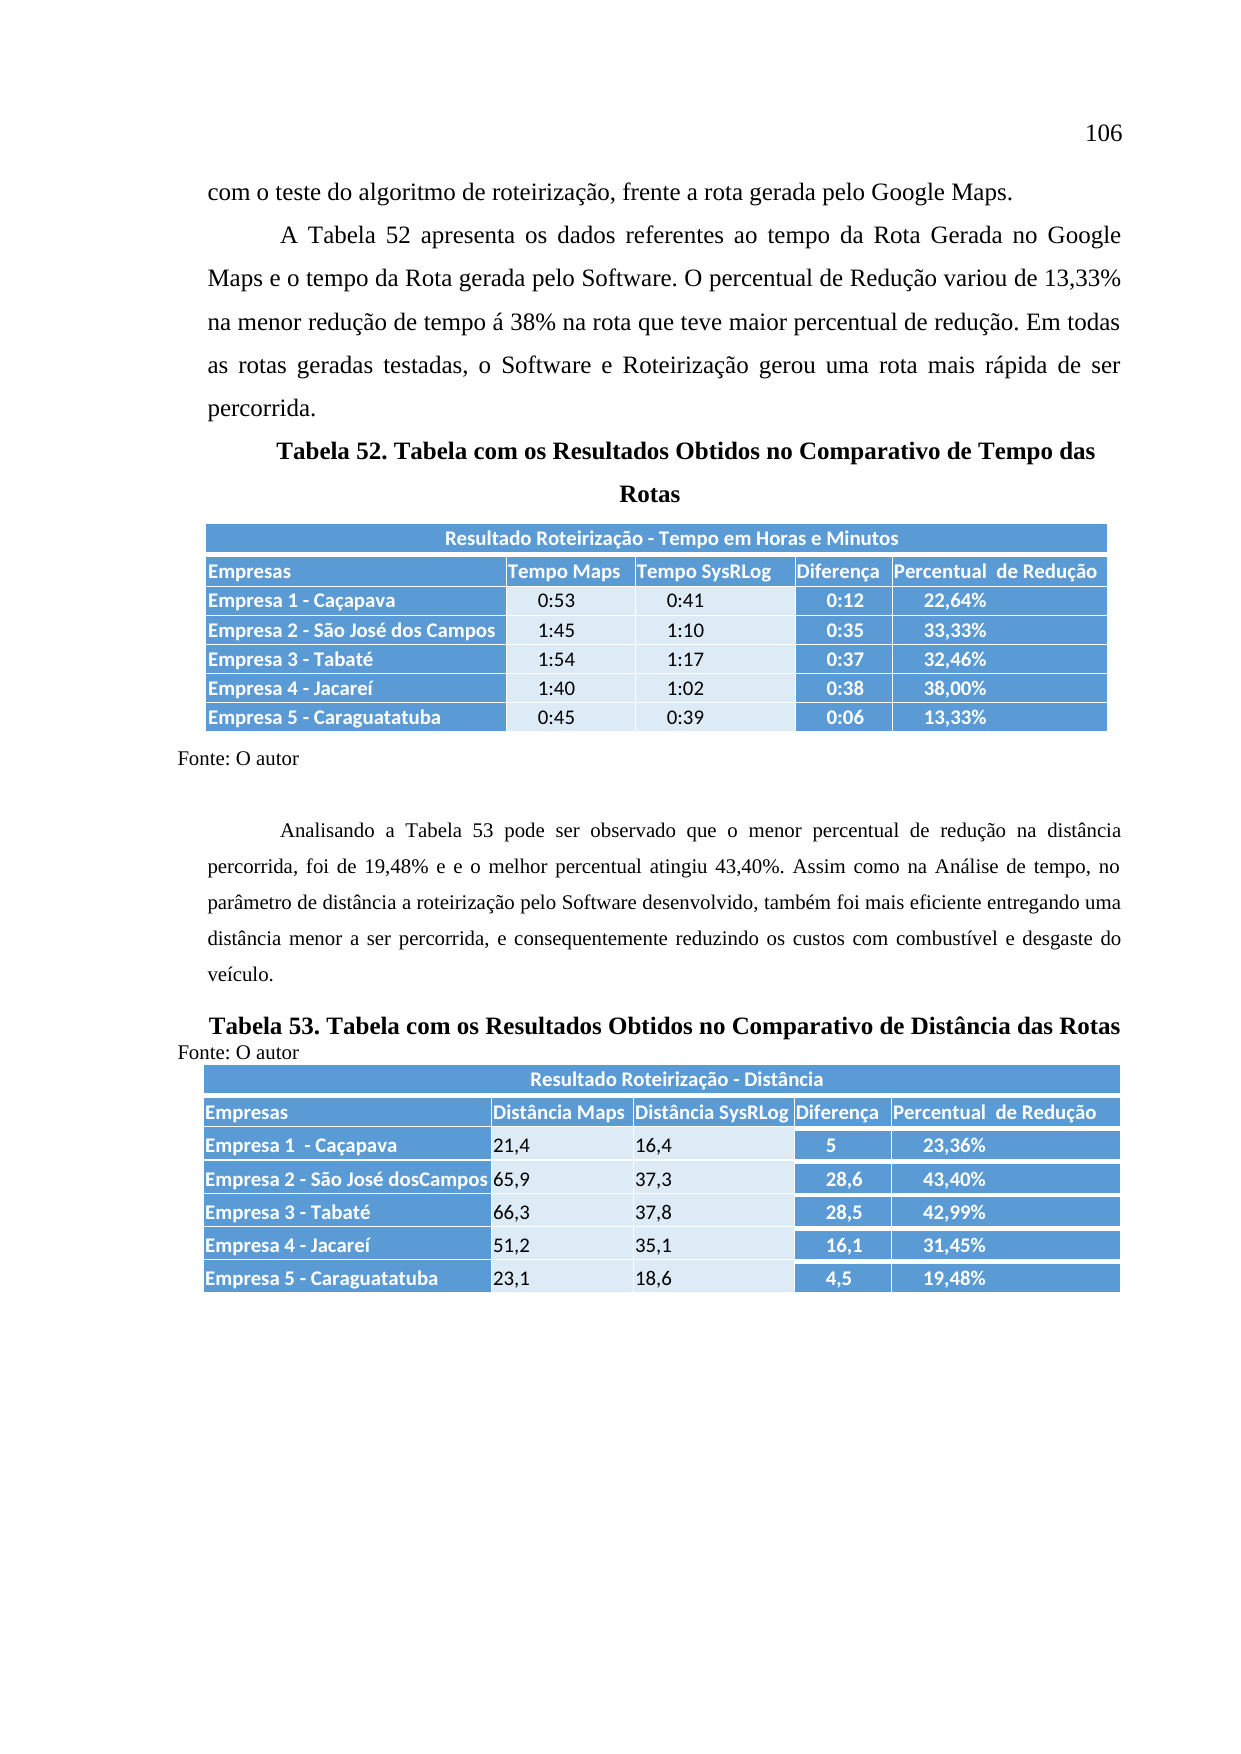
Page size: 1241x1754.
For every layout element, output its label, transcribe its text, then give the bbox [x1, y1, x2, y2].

table_cell 32,46% [893, 645, 1107, 673]
table_cell 0:35 [796, 616, 892, 644]
table_cell Empresa 5 - Caraguatatuba [204, 1260, 491, 1292]
table_cell 42,99% [892, 1197, 1120, 1226]
text Analisando a Tabela 53 pode ser observado que o menor percentual de redução na distância percorrida, foi de 19,48% e e o melhor percentual atingiu 43,40%. Assim como na Análise de tempo, no parâmetro de distância a roteirização pelo Software desenvolvido, também foi mais eficiente entregando uma distância menor a ser percorrida, e consequentemente reduzindo os custos com combustível e desgaste do veículo. [207, 818, 1122, 986]
table_cell 0:06 [796, 703, 892, 731]
table_cell Empresa 3 - Tabaté [204, 1194, 491, 1226]
table_cell 65,9 [492, 1161, 633, 1193]
table_header Resultado Roteirização - Tempo em Horas e Minutos [206, 524, 1107, 552]
table_cell 33,33% [893, 616, 1107, 644]
text Tabela 52. Tabela com os Resultados Obtidos no Comparativo de Tempo das Rotas [177, 436, 1122, 508]
table_cell 37,3 [634, 1161, 794, 1193]
table_cell Distância Maps [492, 1098, 633, 1126]
table_cell Percentual de Redução [892, 1098, 1120, 1126]
table_cell Empresa 1 - Caçapava [204, 1127, 491, 1159]
table_cell 51,2 [492, 1227, 633, 1259]
table_cell 43,40% [892, 1164, 1120, 1193]
table_cell 16,1 [795, 1231, 891, 1259]
table_cell Percentual de Redução [893, 557, 1107, 586]
table_cell Empresa 4 - Jacareí [206, 674, 506, 702]
table_cell Empresa 4 - Jacareí [204, 1227, 491, 1259]
table_cell 1:17 [636, 645, 795, 673]
table_cell 1:45 [507, 616, 635, 644]
table_cell 13,33% [893, 703, 1107, 731]
table_cell 28,6 [795, 1164, 891, 1193]
table_cell 23,36% [892, 1131, 1120, 1159]
table_cell 37,8 [634, 1194, 794, 1226]
table_cell 38,00% [893, 674, 1107, 702]
text Fonte: O autor [177, 522, 1122, 770]
table_cell 0:53 [507, 587, 635, 615]
table_cell Empresa 2 - São José dosCampos [204, 1161, 491, 1193]
text A Tabela 52 apresenta os dados referentes ao tempo da Rota Gerada no Google Maps e o tempo da Rota gerada pelo Software. O percentual de Redução variou de 13,33% na menor redução de tempo á 38% na rota que teve maior percentual de redução. Em todas as rotas geradas testadas, o Software e Roteirização gerou uma rota mais rápida de ser percorrida. [207, 220, 1122, 422]
table_cell 0:37 [796, 645, 892, 673]
table_cell 28,5 [795, 1197, 891, 1226]
table_cell Empresa 5 - Caraguatatuba [206, 703, 506, 731]
table_cell 21,4 [492, 1127, 633, 1159]
table_cell 1:54 [507, 645, 635, 673]
table_cell 19,48% [892, 1264, 1120, 1292]
table_cell Distância SysRLog [634, 1098, 794, 1126]
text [207, 177, 1122, 206]
table_cell Empresa 3 - Tabaté [206, 645, 506, 673]
table_cell 35,1 [634, 1227, 794, 1259]
table_cell 1:02 [636, 674, 795, 702]
table_cell 16,4 [634, 1127, 794, 1159]
table_cell 66,3 [492, 1194, 633, 1226]
table_cell 0:38 [796, 674, 892, 702]
table_cell Diferença [796, 557, 892, 586]
table_cell 18,6 [634, 1260, 794, 1292]
text Fonte: O autor [177, 1040, 1122, 1064]
table_cell 0:39 [636, 703, 795, 731]
text Tabela 53. Tabela com os Resultados Obtidos no Comparativo de Distância das Rotas [207, 1011, 1122, 1040]
table_cell Empresa 1 - Caçapava [206, 587, 506, 615]
table_cell 1:10 [636, 616, 795, 644]
table_cell Empresa 2 - São José dos Campos [206, 616, 506, 644]
table_cell Tempo SysRLog [636, 557, 795, 586]
table_cell 4,5 [795, 1264, 891, 1292]
table_cell Diferença [795, 1098, 891, 1126]
table_cell 31,45% [892, 1231, 1120, 1259]
table_cell 0:41 [636, 587, 795, 615]
table_header Resultado Roteirização - Distância [204, 1065, 1120, 1093]
table_cell Empresas [204, 1098, 491, 1126]
table_cell 1:40 [507, 674, 635, 702]
table_cell Tempo Maps [507, 557, 635, 586]
table_cell 22,64% [893, 587, 1107, 615]
table_cell 23,1 [492, 1260, 633, 1292]
table_cell 0:45 [507, 703, 635, 731]
table_cell Empresas [206, 557, 506, 586]
table_cell 5 [795, 1131, 891, 1159]
table_cell 0:12 [796, 587, 892, 615]
